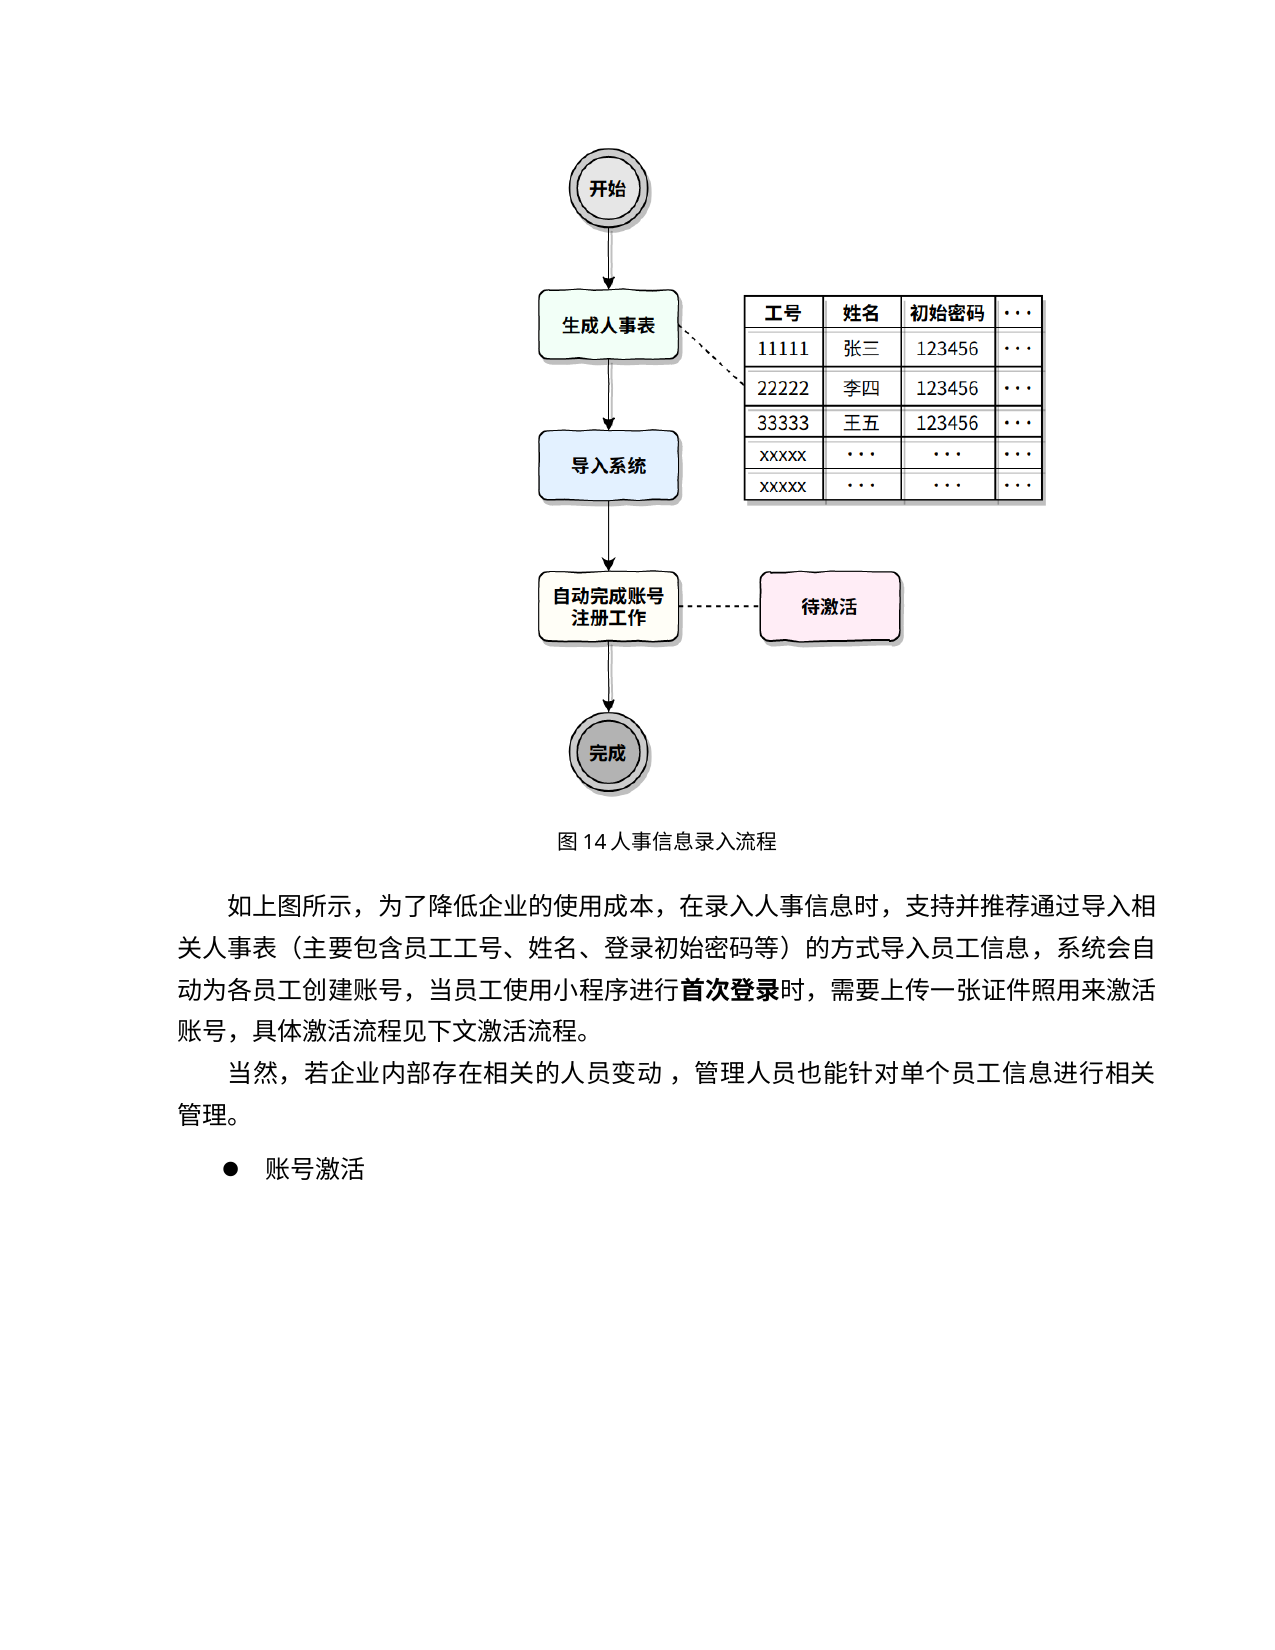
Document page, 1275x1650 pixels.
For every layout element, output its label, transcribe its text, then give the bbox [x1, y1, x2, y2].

text 如上图所示，为了降低企业的使用成本，在录入人事信息时，支持并推荐通过导入相关人事表（主要包含员工工号、姓名、登录初始密码等）的方式导入员工信息，系统会自动为各员工创建账号，当员工使用小程序进行首次登录时，需要上传一张证件照用来激活账号，具体激活流程见下文激活流程。 [177, 882, 1157, 1049]
text 当然，若企业内部存在相关的人员变动 ，管理人员也能针对单个员工信息进行相关管理。 [177, 1049, 1157, 1132]
picture [263, 141, 1071, 804]
text 图 14人事信息录入流程 [177, 816, 1157, 857]
list 账号激活 [221, 1145, 1157, 1187]
